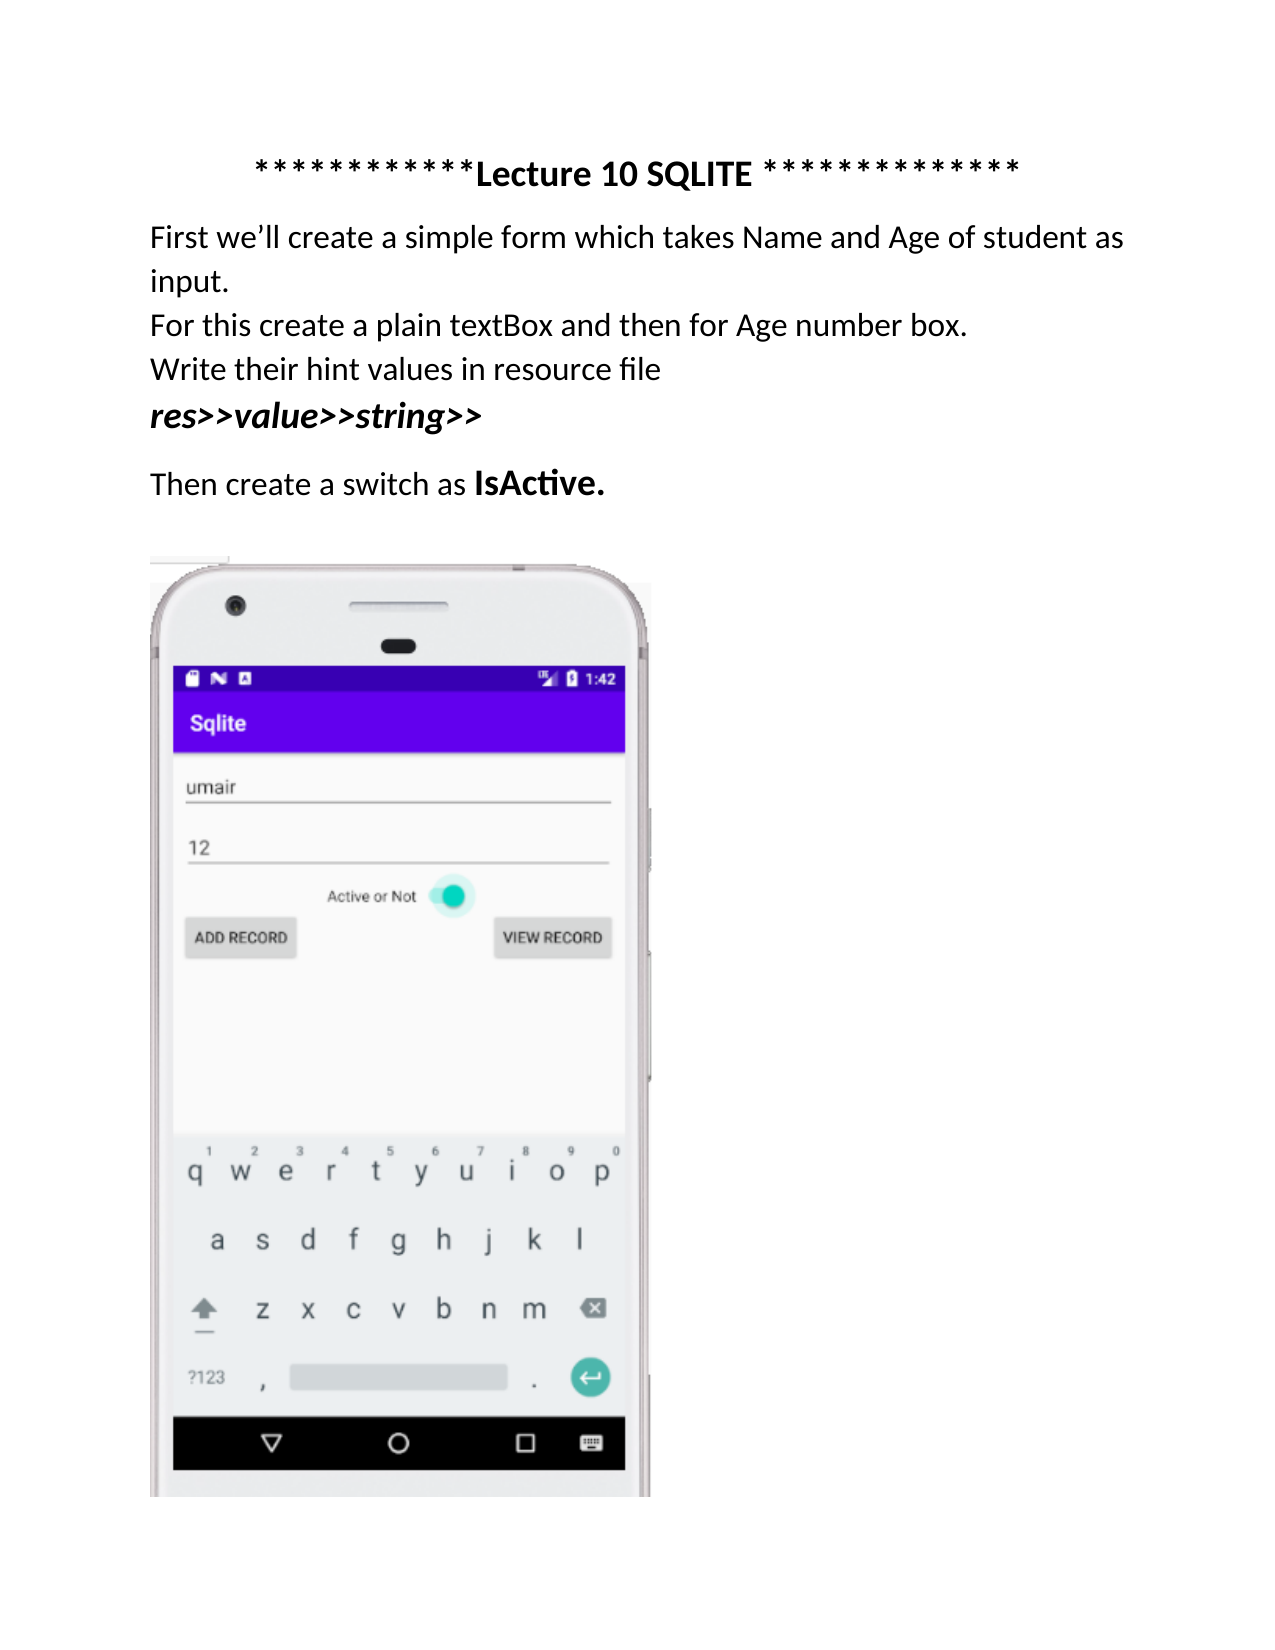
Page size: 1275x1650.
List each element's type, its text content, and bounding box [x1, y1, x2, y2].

picture [150, 556, 652, 1497]
text ************Lecture 10 SQLITE ************** [150, 150, 1125, 196]
text First we’ll create a simple form which takes Name and Age of student as input. For this create a plain textBox and then for Age number box. Write their hint values in resource file res>>value>>string>> [150, 216, 1125, 438]
